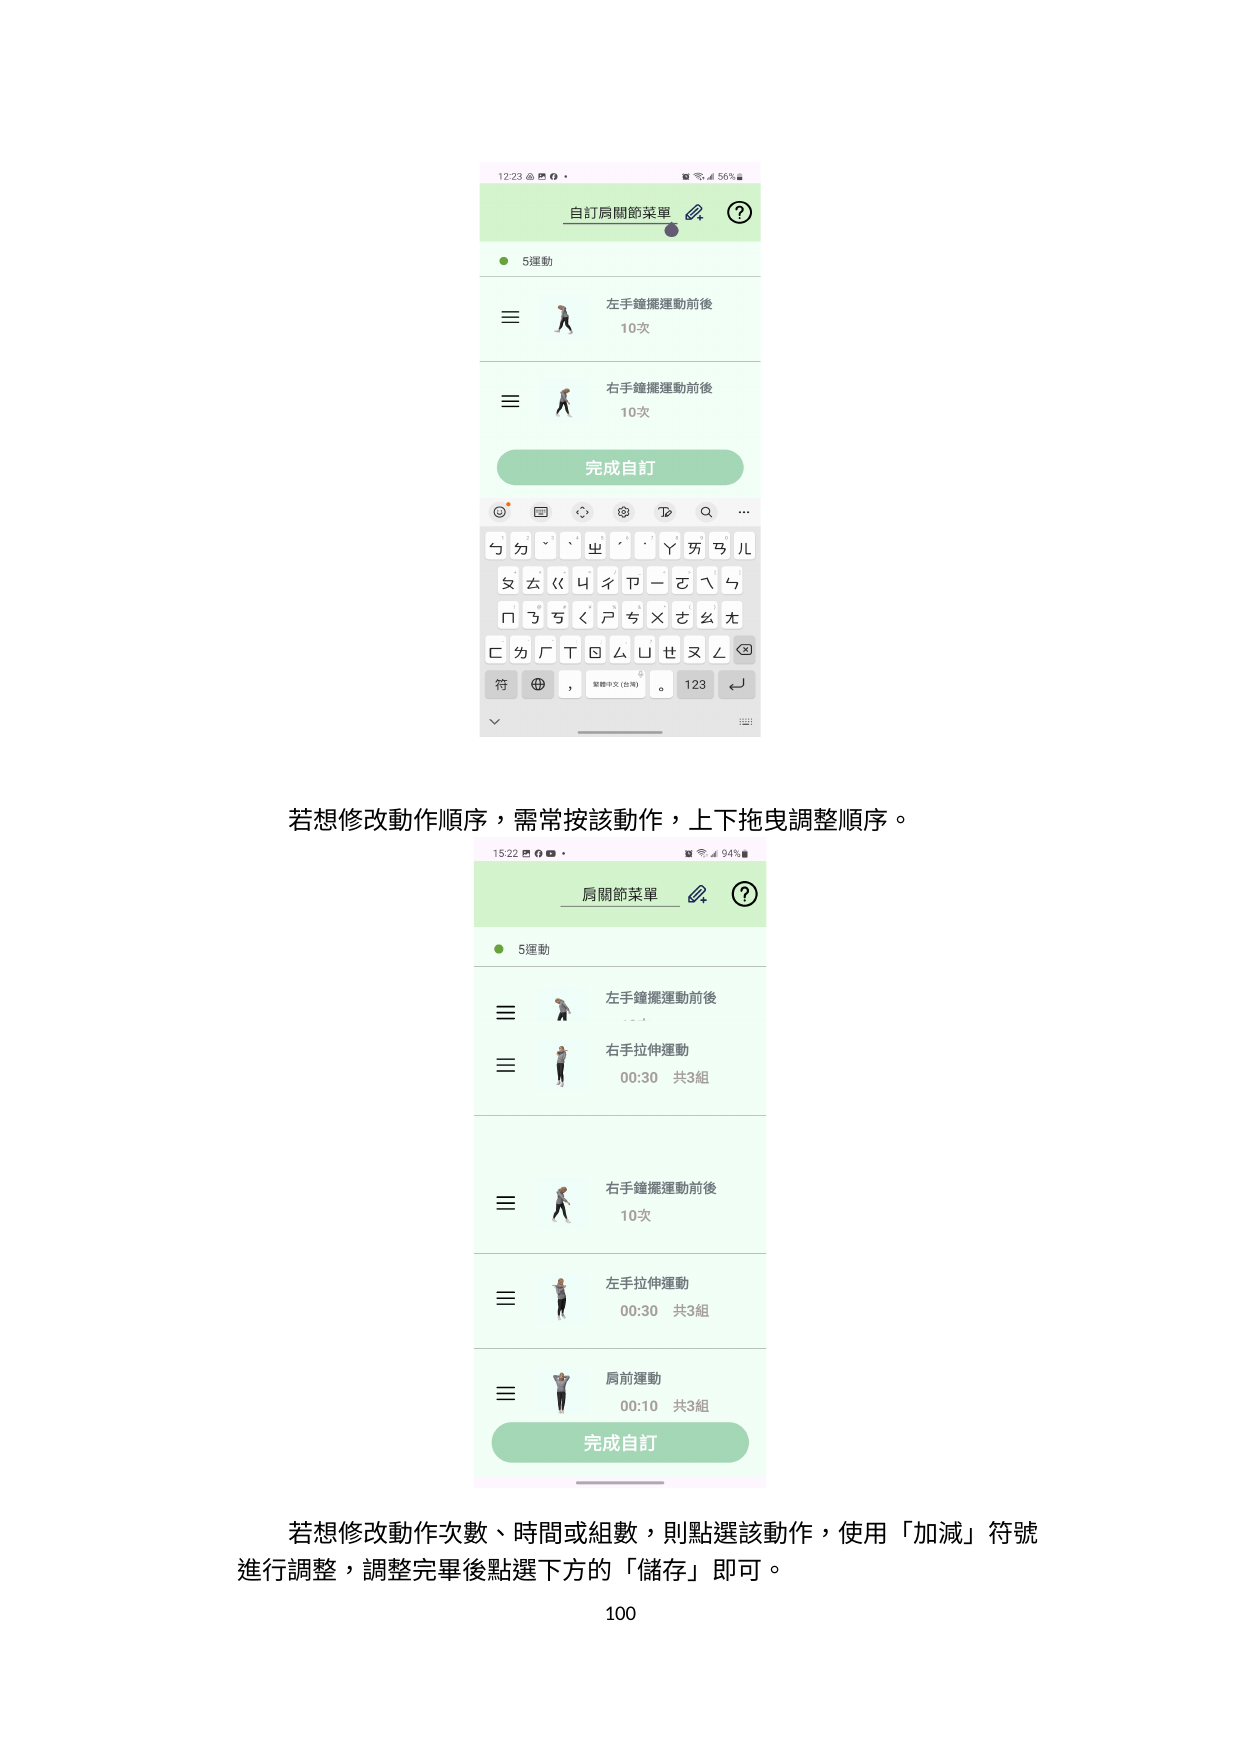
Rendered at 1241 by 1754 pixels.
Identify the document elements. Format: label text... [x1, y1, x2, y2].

picture [479, 162, 761, 737]
text 若想修改動作次數、時間或組數，則點選該動作，使用「加減」符號進行調整，調整完畢後點選下方的「儲存」即可。 [238, 1512, 1053, 1587]
picture [473, 837, 767, 1488]
text 若想修改動作順序，需常按該動作，上下拖曳調整順序。 [238, 800, 1053, 837]
